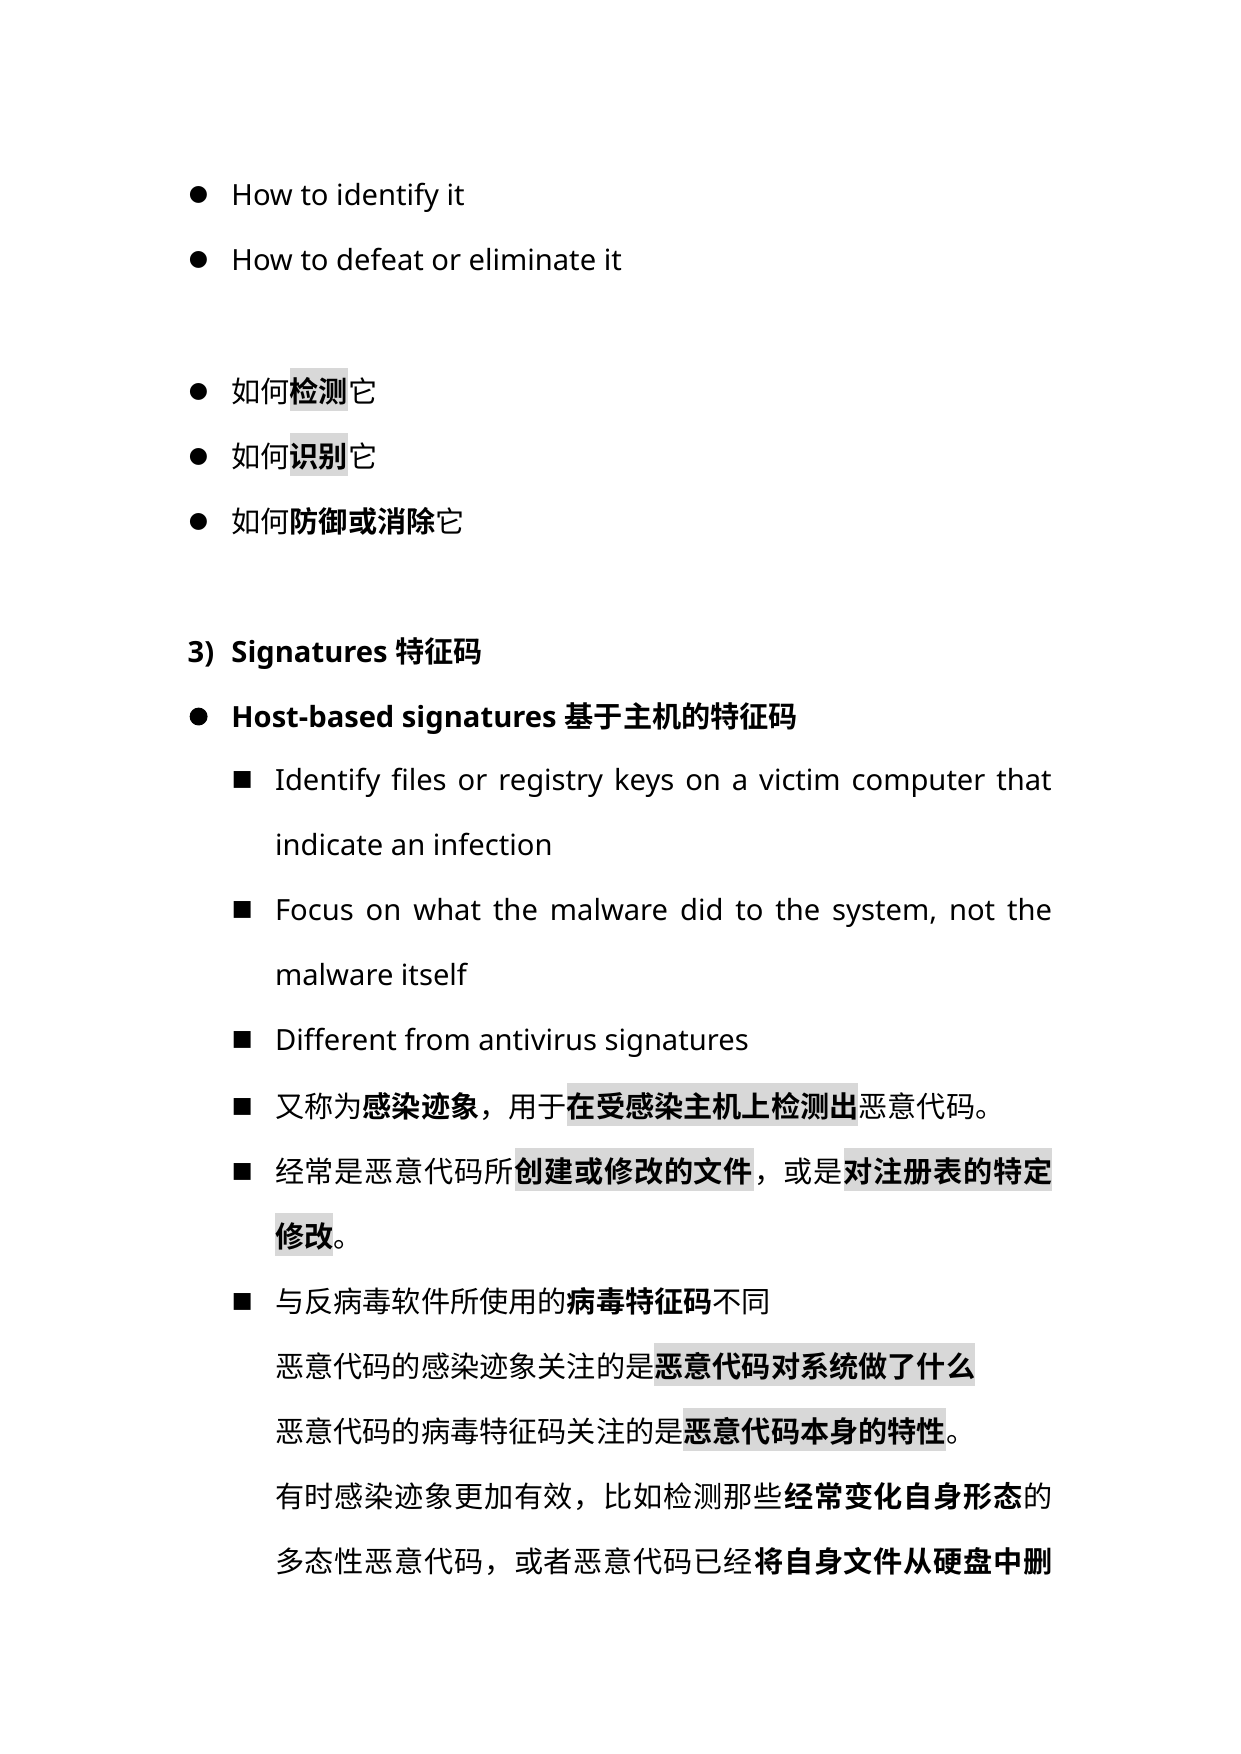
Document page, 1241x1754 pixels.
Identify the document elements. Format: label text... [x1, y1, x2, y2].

list 恶意代码的感染迹象关注的是恶意代码对系统做了什么 [275, 1332, 1053, 1397]
list Different from antivirus signatures [231, 1007, 1053, 1072]
list Signatures 特征码 [187, 617, 1053, 682]
list How to defeat or eliminate it [187, 227, 1053, 292]
list How to identify it [187, 162, 1053, 227]
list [275, 1462, 1053, 1592]
list 如何防御或消除它 [187, 487, 1053, 552]
list 经常是恶意代码所创建或修改的文件，或是对注册表的特定修改。 [231, 1137, 1053, 1267]
list Identify files or registry keys on a victim computer that indicate an infection [231, 747, 1053, 877]
list Focus on what the malware did to the system, not the malware itself [231, 877, 1053, 1007]
list 恶意代码的病毒特征码关注的是恶意代码本身的特性。 [275, 1397, 1053, 1462]
list Host-based signatures 基于主机的特征码 [187, 682, 1053, 747]
list 又称为感染迹象，用于在受感染主机上检测出恶意代码。 [231, 1072, 1053, 1137]
list 如何识别它 [187, 422, 1053, 487]
list 如何检测它 [187, 357, 1053, 422]
list 与反病毒软件所使用的病毒特征码不同 [231, 1267, 1053, 1332]
